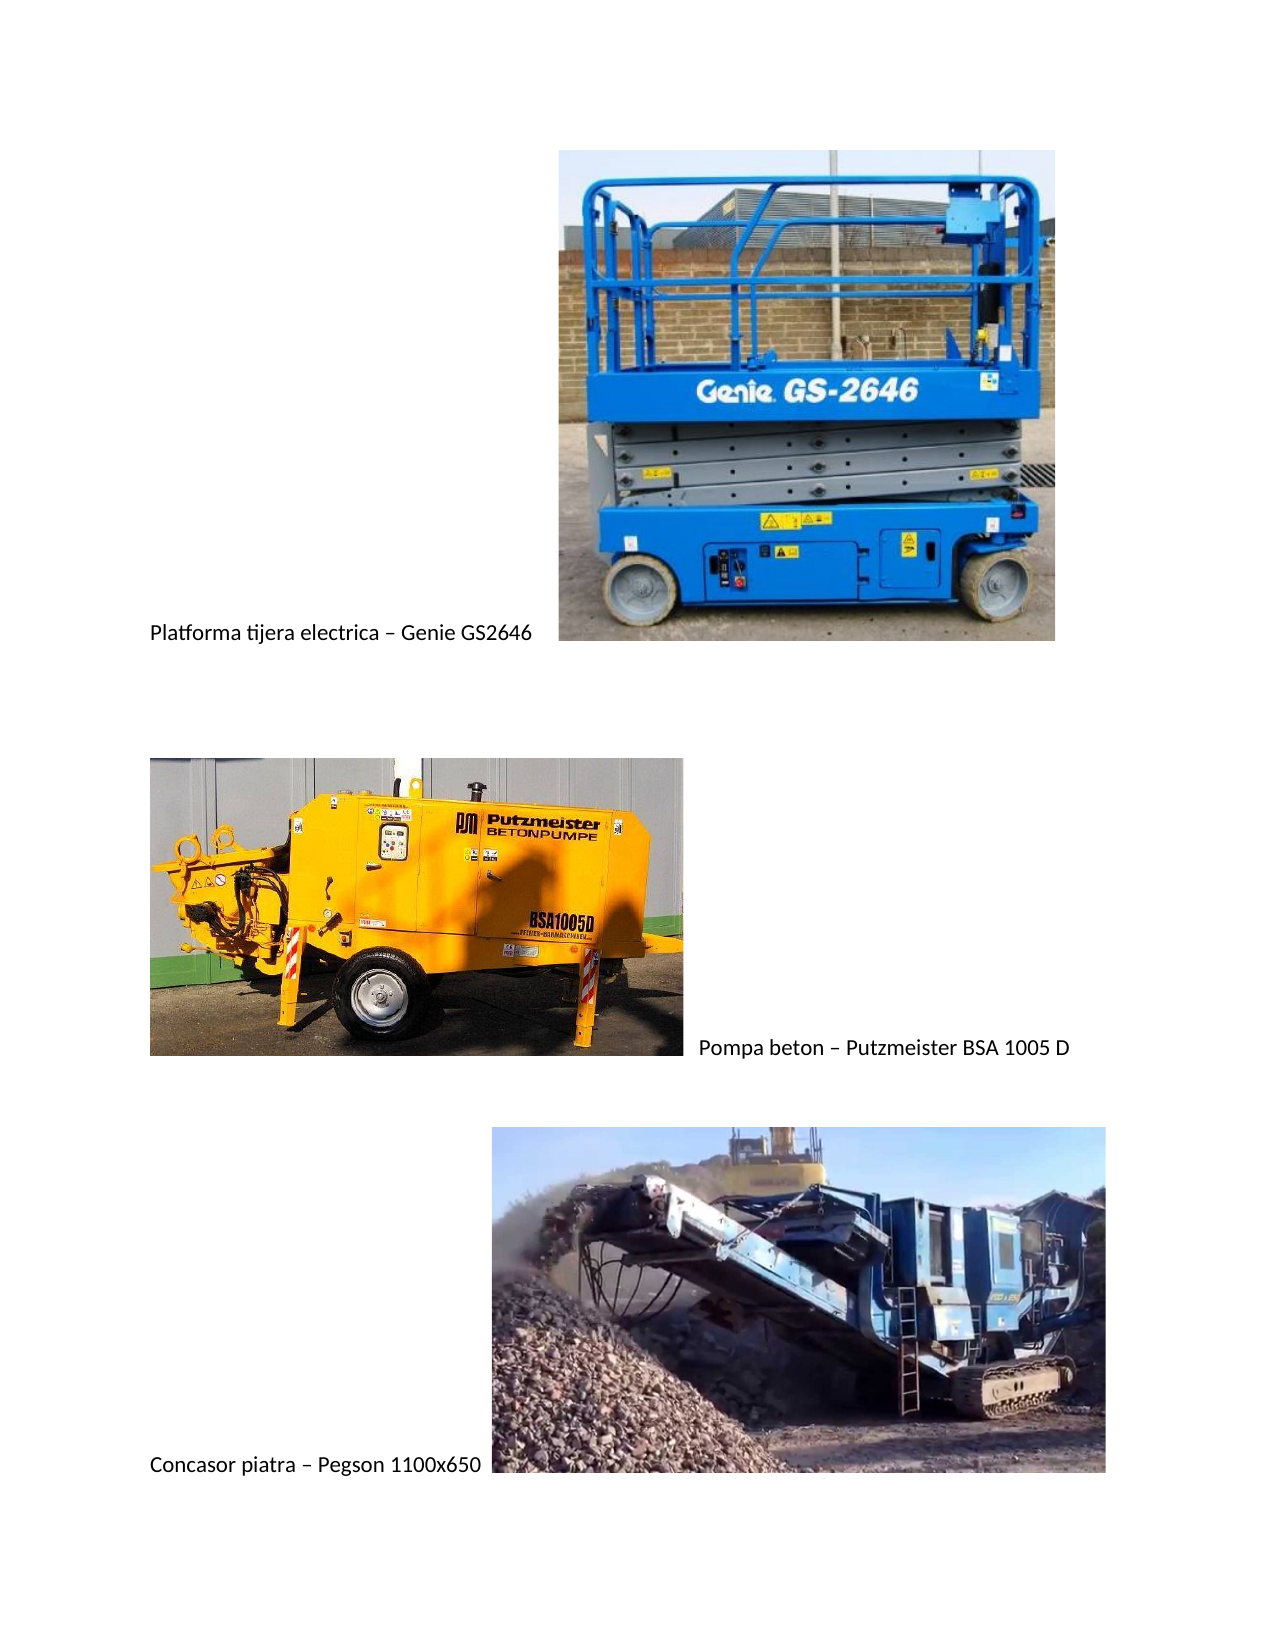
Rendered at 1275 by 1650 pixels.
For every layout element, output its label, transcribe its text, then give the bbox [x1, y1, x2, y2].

picture [558, 150, 1056, 641]
picture [491, 1127, 1106, 1473]
picture [150, 758, 684, 1056]
